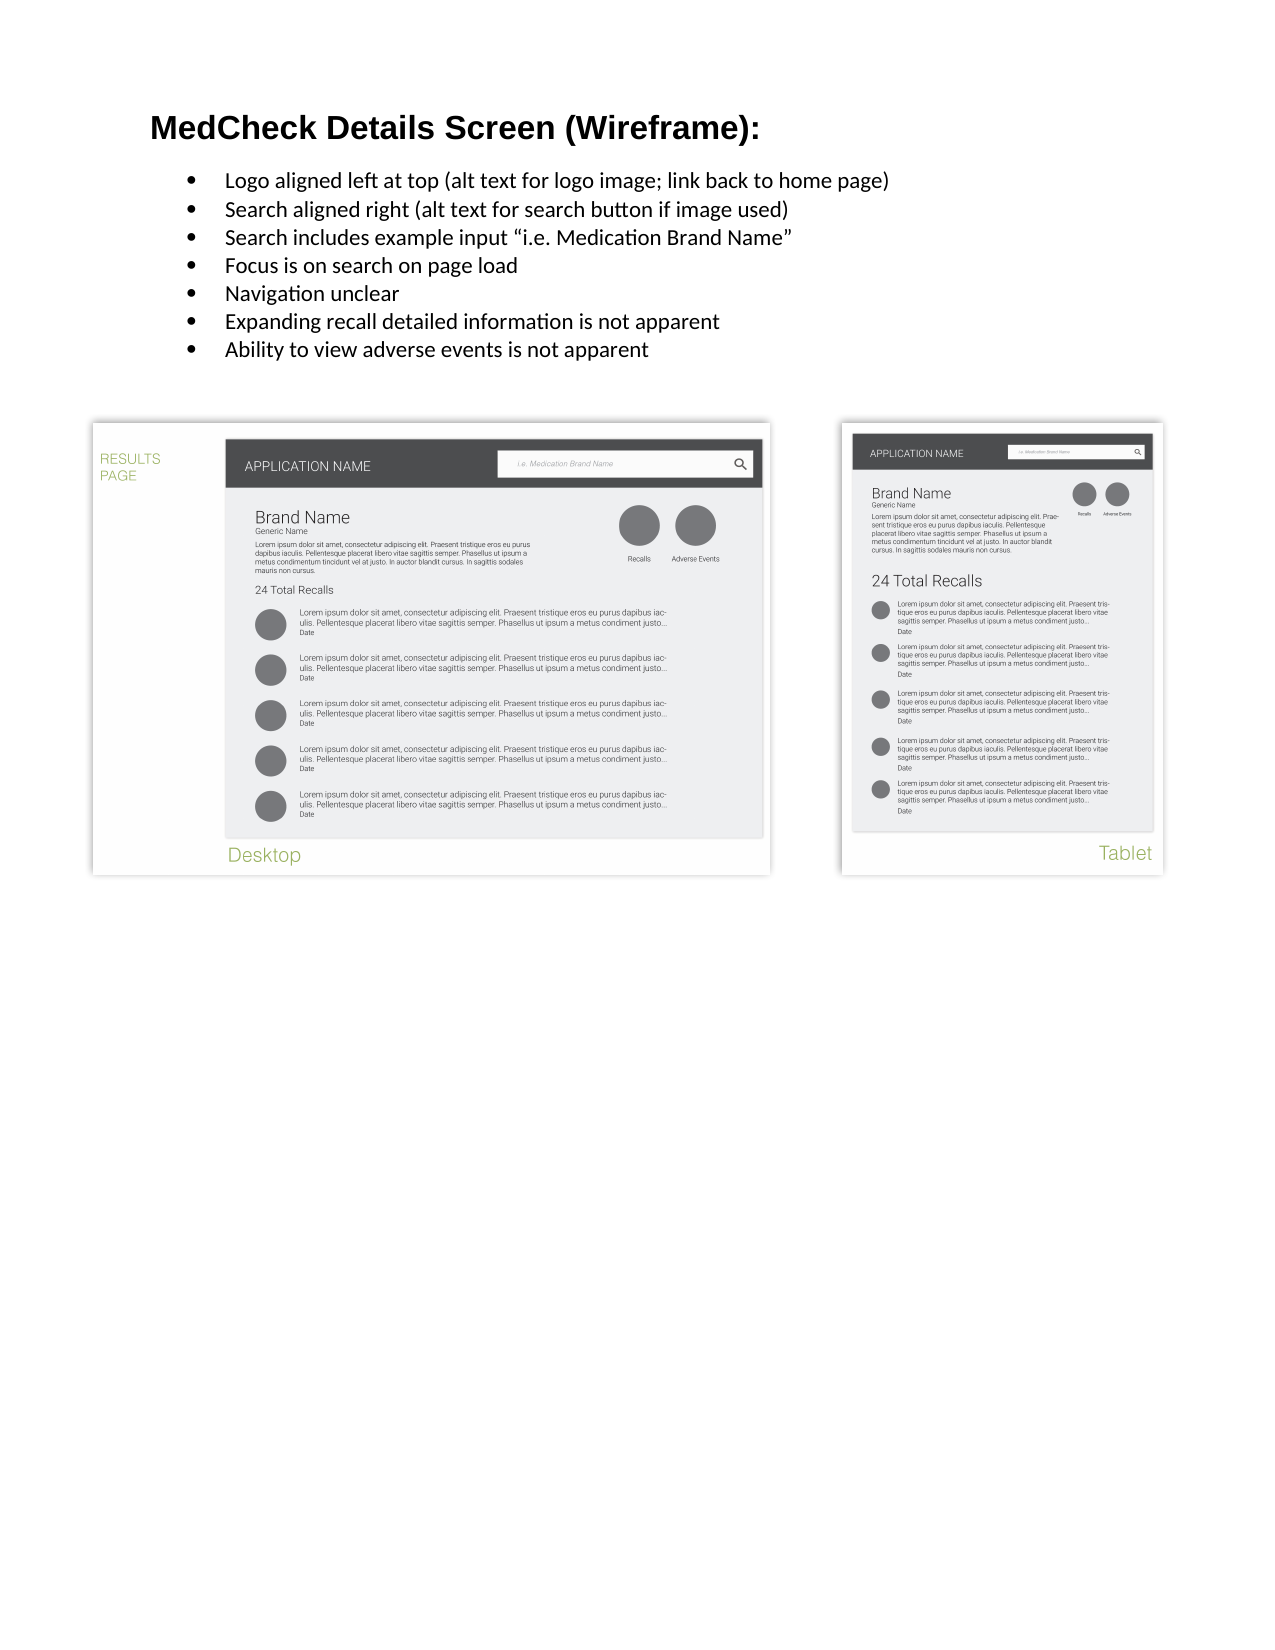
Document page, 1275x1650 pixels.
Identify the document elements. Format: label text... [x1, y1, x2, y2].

list Focus is on search on page load [187, 251, 1125, 279]
list Navigation unclear [187, 279, 1125, 307]
list Expanding recall detailed information is not apparent [187, 307, 1125, 335]
list Logo aligned left at top (alt text for logo image; link back to home page) [187, 167, 1125, 195]
text MedCheck Details Screen (Wireframe): [150, 112, 1125, 146]
list Search includes example input “i.e. Medication Brand Name” [187, 223, 1125, 251]
list Search aligned right (alt text for search button if image used) [187, 195, 1125, 223]
picture [842, 423, 1163, 875]
list Ability to view adverse events is not apparent [187, 335, 1125, 363]
picture [93, 423, 770, 875]
